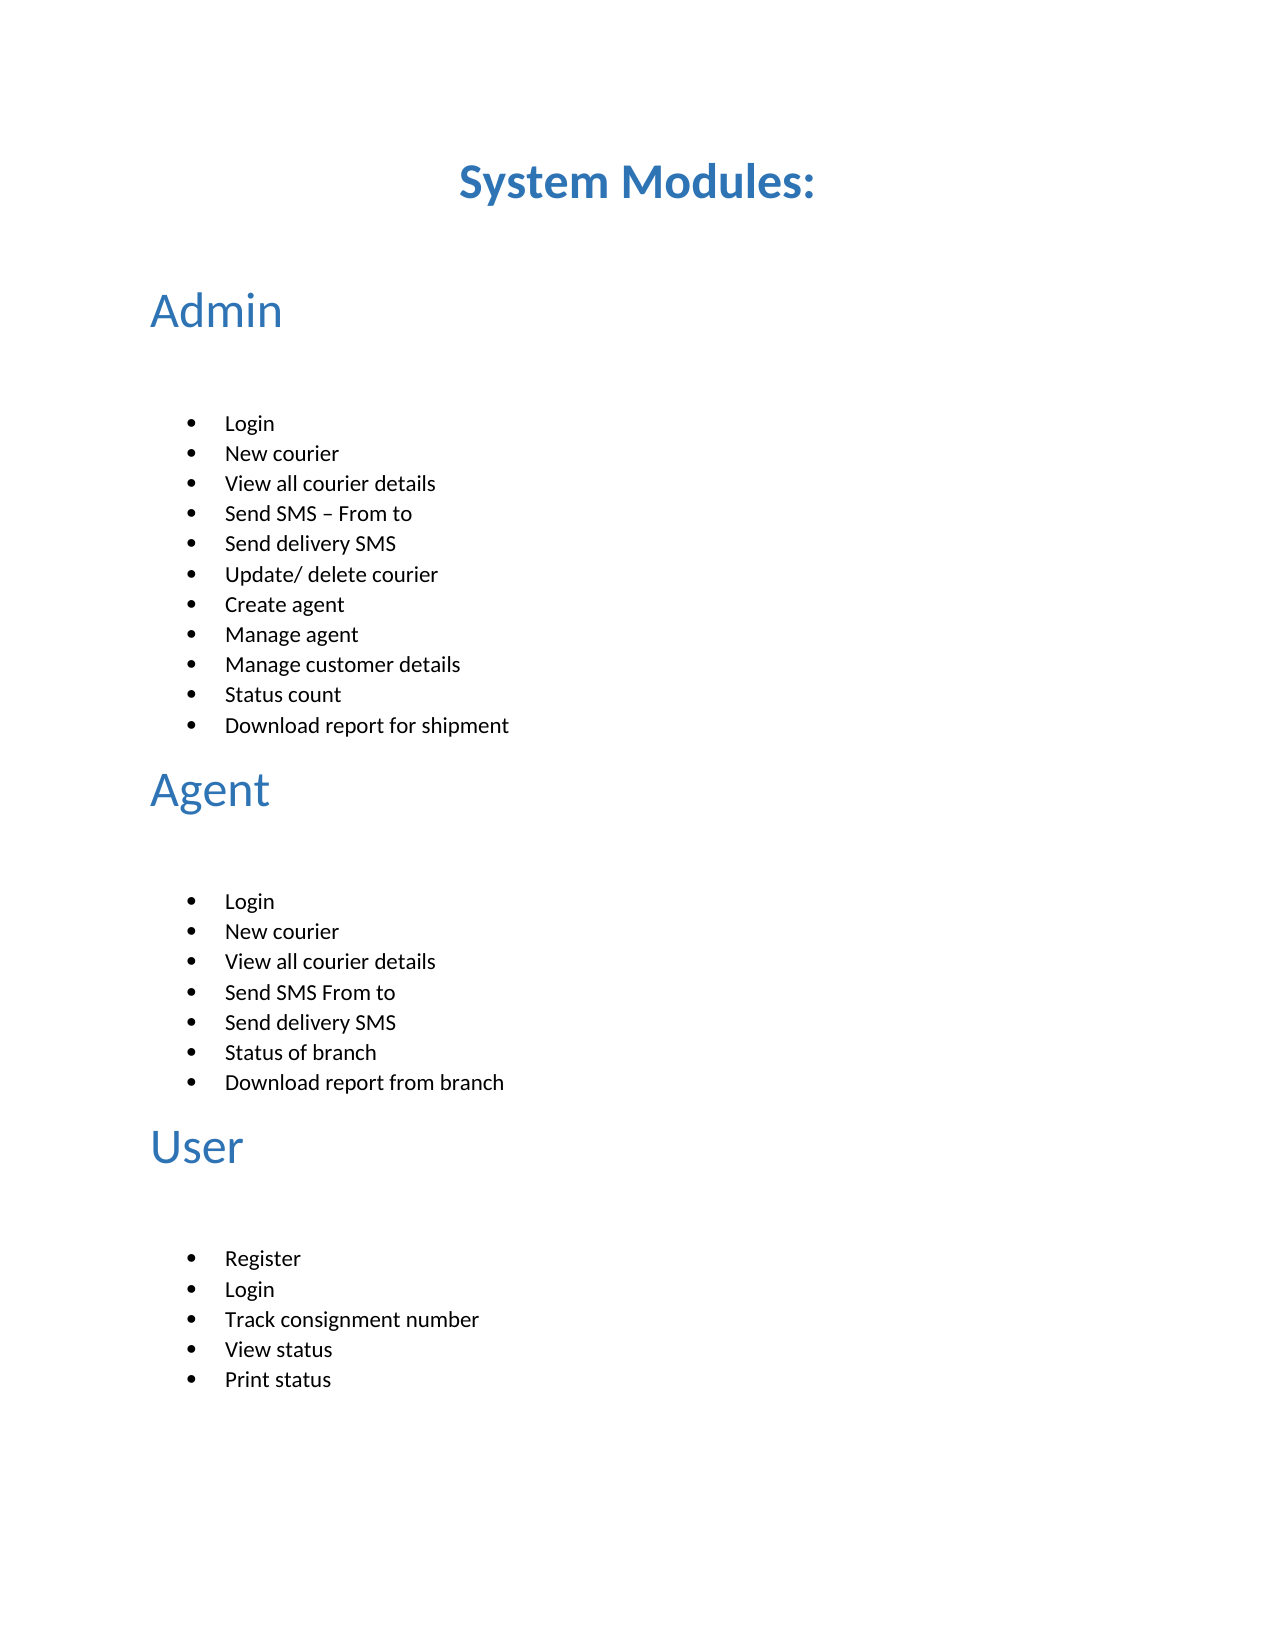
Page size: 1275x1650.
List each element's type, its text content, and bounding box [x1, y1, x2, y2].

list View all courier details [187, 469, 1125, 497]
list Send SMS From to [187, 978, 1125, 1006]
list Register [187, 1244, 1125, 1273]
list Login [187, 887, 1125, 915]
list Print status [187, 1365, 1125, 1393]
list Download report for shipment [187, 711, 1125, 739]
list New courier [187, 439, 1125, 467]
list Manage customer details [187, 650, 1125, 678]
list Create agent [187, 590, 1125, 618]
list View all courier details [187, 947, 1125, 976]
subtitle User [150, 1115, 1125, 1176]
list Send SMS – From to [187, 499, 1125, 527]
list Status count [187, 681, 1125, 709]
list Send delivery SMS [187, 529, 1125, 558]
list View status [187, 1335, 1125, 1363]
subtitle Agent [150, 758, 1125, 819]
list Send delivery SMS [187, 1008, 1125, 1036]
list Track consignment number [187, 1305, 1125, 1333]
subtitle System Modules: [150, 150, 1125, 211]
list Login [187, 1275, 1125, 1303]
list Download report from branch [187, 1068, 1125, 1096]
list Manage agent [187, 620, 1125, 648]
list Status of branch [187, 1038, 1125, 1066]
subtitle Admin [150, 279, 1125, 340]
list Update/ delete courier [187, 560, 1125, 588]
list Login [187, 409, 1125, 437]
list New courier [187, 917, 1125, 945]
